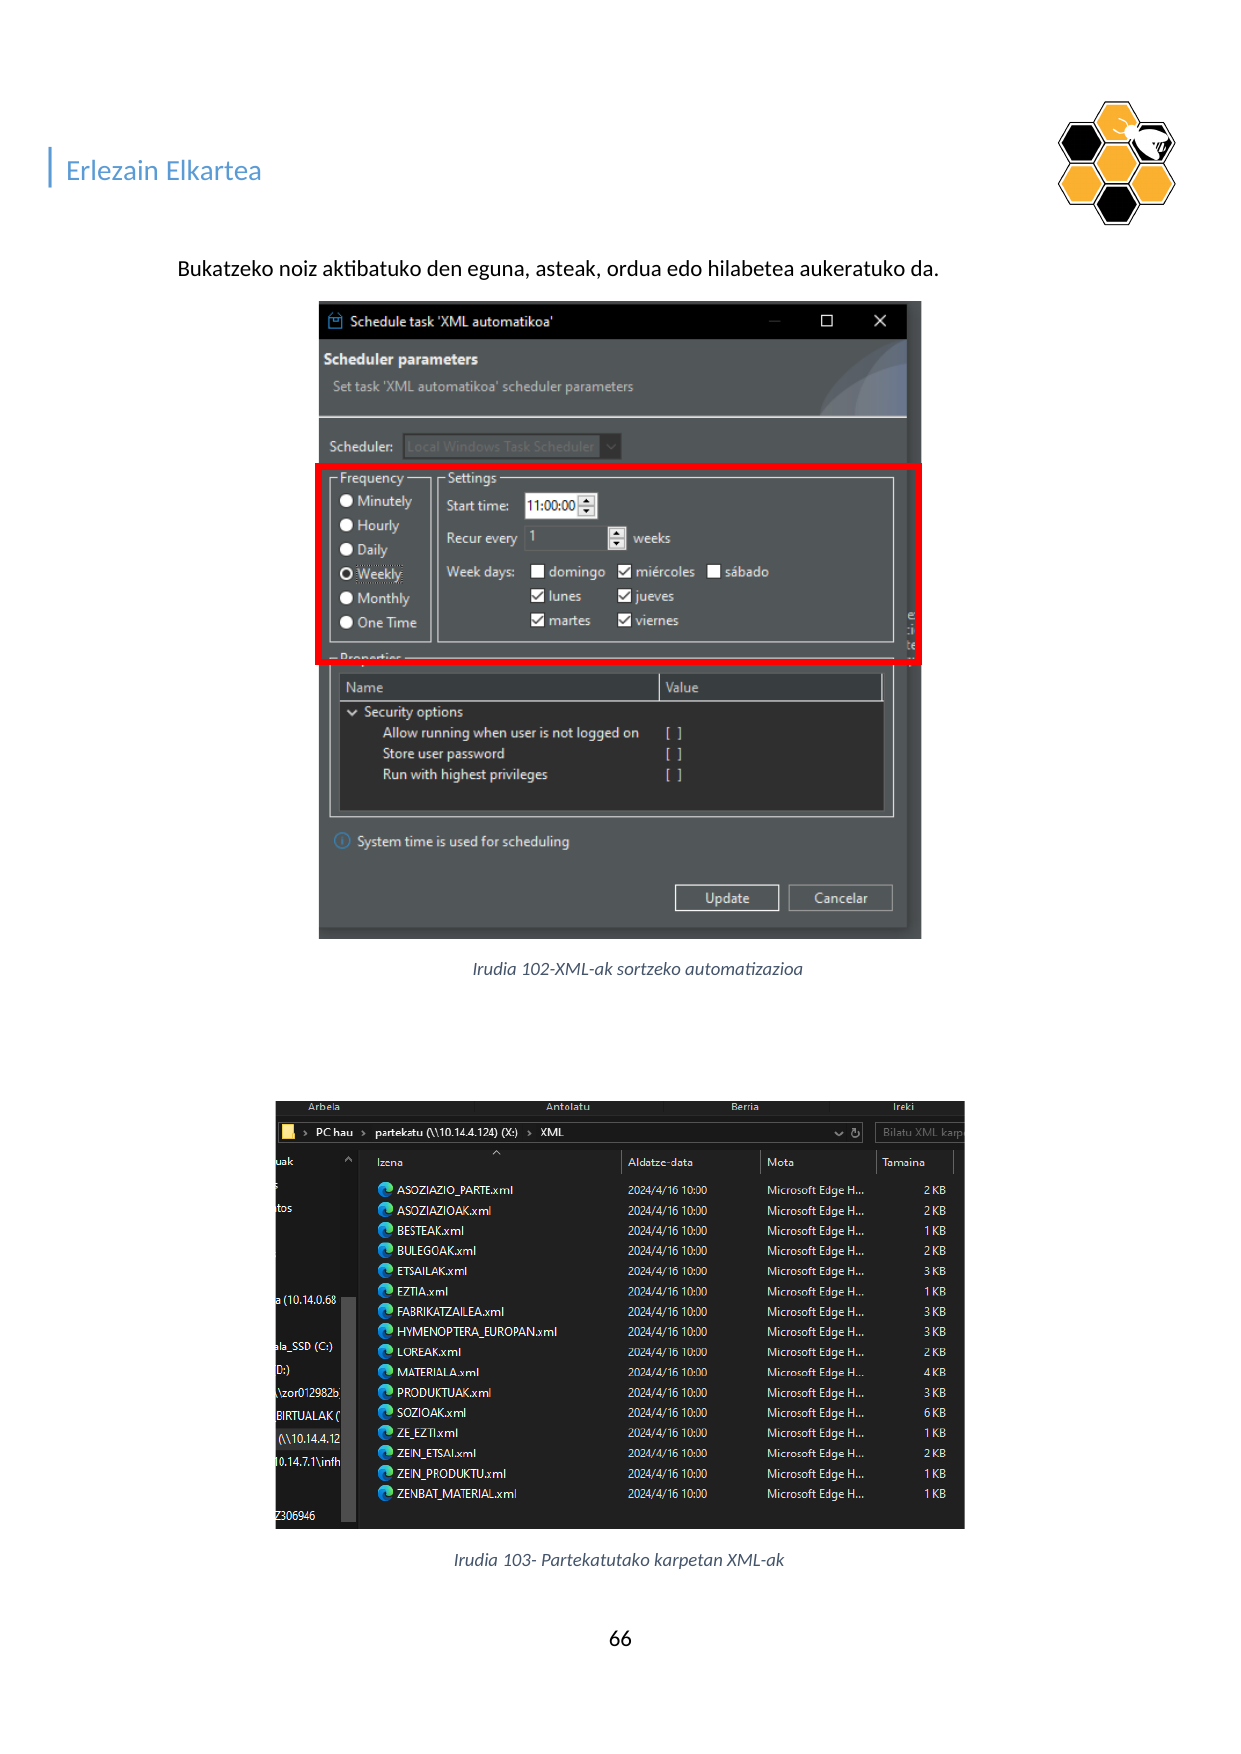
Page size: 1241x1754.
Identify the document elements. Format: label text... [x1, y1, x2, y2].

text Irudia 102-XML-ak sortzeko automatizazioa [214, 958, 1063, 981]
text Bukatzeko noiz aktibatuko den eguna, asteak, ordua edo hilabetea aukeratuko da. [177, 254, 1063, 282]
picture [318, 665, 922, 939]
picture [1045, 101, 1200, 227]
picture [322, 470, 915, 659]
text Irudia 103- Partekatutako karpetan XML-ak [177, 1548, 1063, 1571]
picture [318, 301, 922, 463]
picture [275, 1101, 965, 1529]
